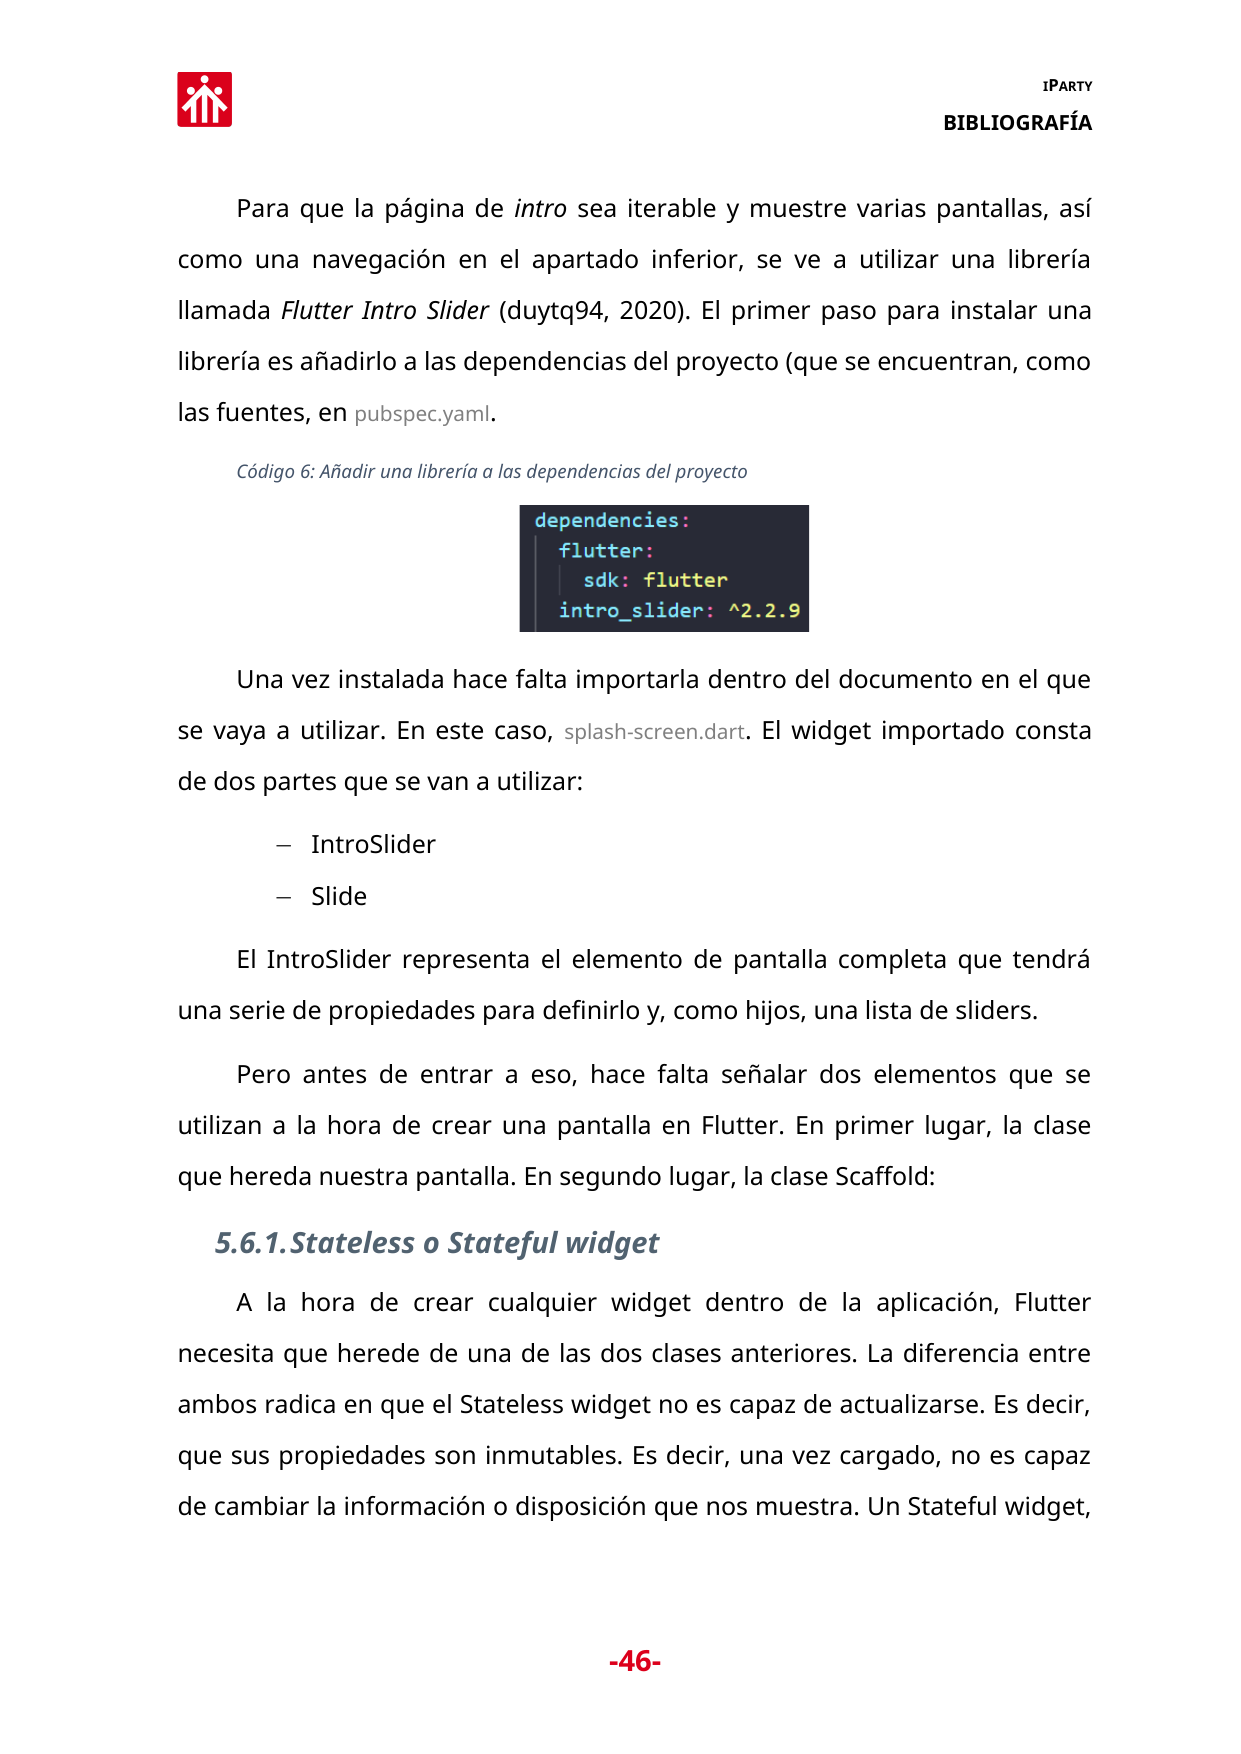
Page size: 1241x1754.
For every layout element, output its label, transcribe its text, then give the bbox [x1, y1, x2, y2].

list Slide [274, 878, 1092, 912]
picture [177, 72, 232, 127]
text El IntroSlider representa el elemento de pantalla completa que tendrá una serie de propiedades para definirlo y, como hijos, una lista de sliders. [177, 942, 1092, 1027]
text Pero antes de entrar a eso, hace falta señalar dos elementos que se utilizan a la hora de crear una pantalla en Flutter. En primer lugar, la clase que hereda nuestra pantalla. En segundo lugar, la clase Scaffold: [177, 1056, 1092, 1192]
picture [519, 505, 810, 632]
text Una vez instalada hace falta importarla dentro del documento en el que se vaya a utilizar. En este caso, splash-screen.dart. El widget importado consta de dos partes que se van a utilizar: [177, 662, 1092, 798]
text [177, 1284, 1092, 1523]
text Para que la página de intro sea iterable y muestre varias pantallas, así como una navegación en el apartado inferior, se ve a utilizar una librería llamada Flutter Intro Slider . El primer paso para instalar una librería es añadirlo a las dependencias del proyecto (que se encuentran, como las fuentes, en pubspec.yaml. [177, 191, 1092, 429]
subtitle Stateless o Stateful widget [215, 1222, 1092, 1262]
list IntroSlider [274, 827, 1092, 861]
